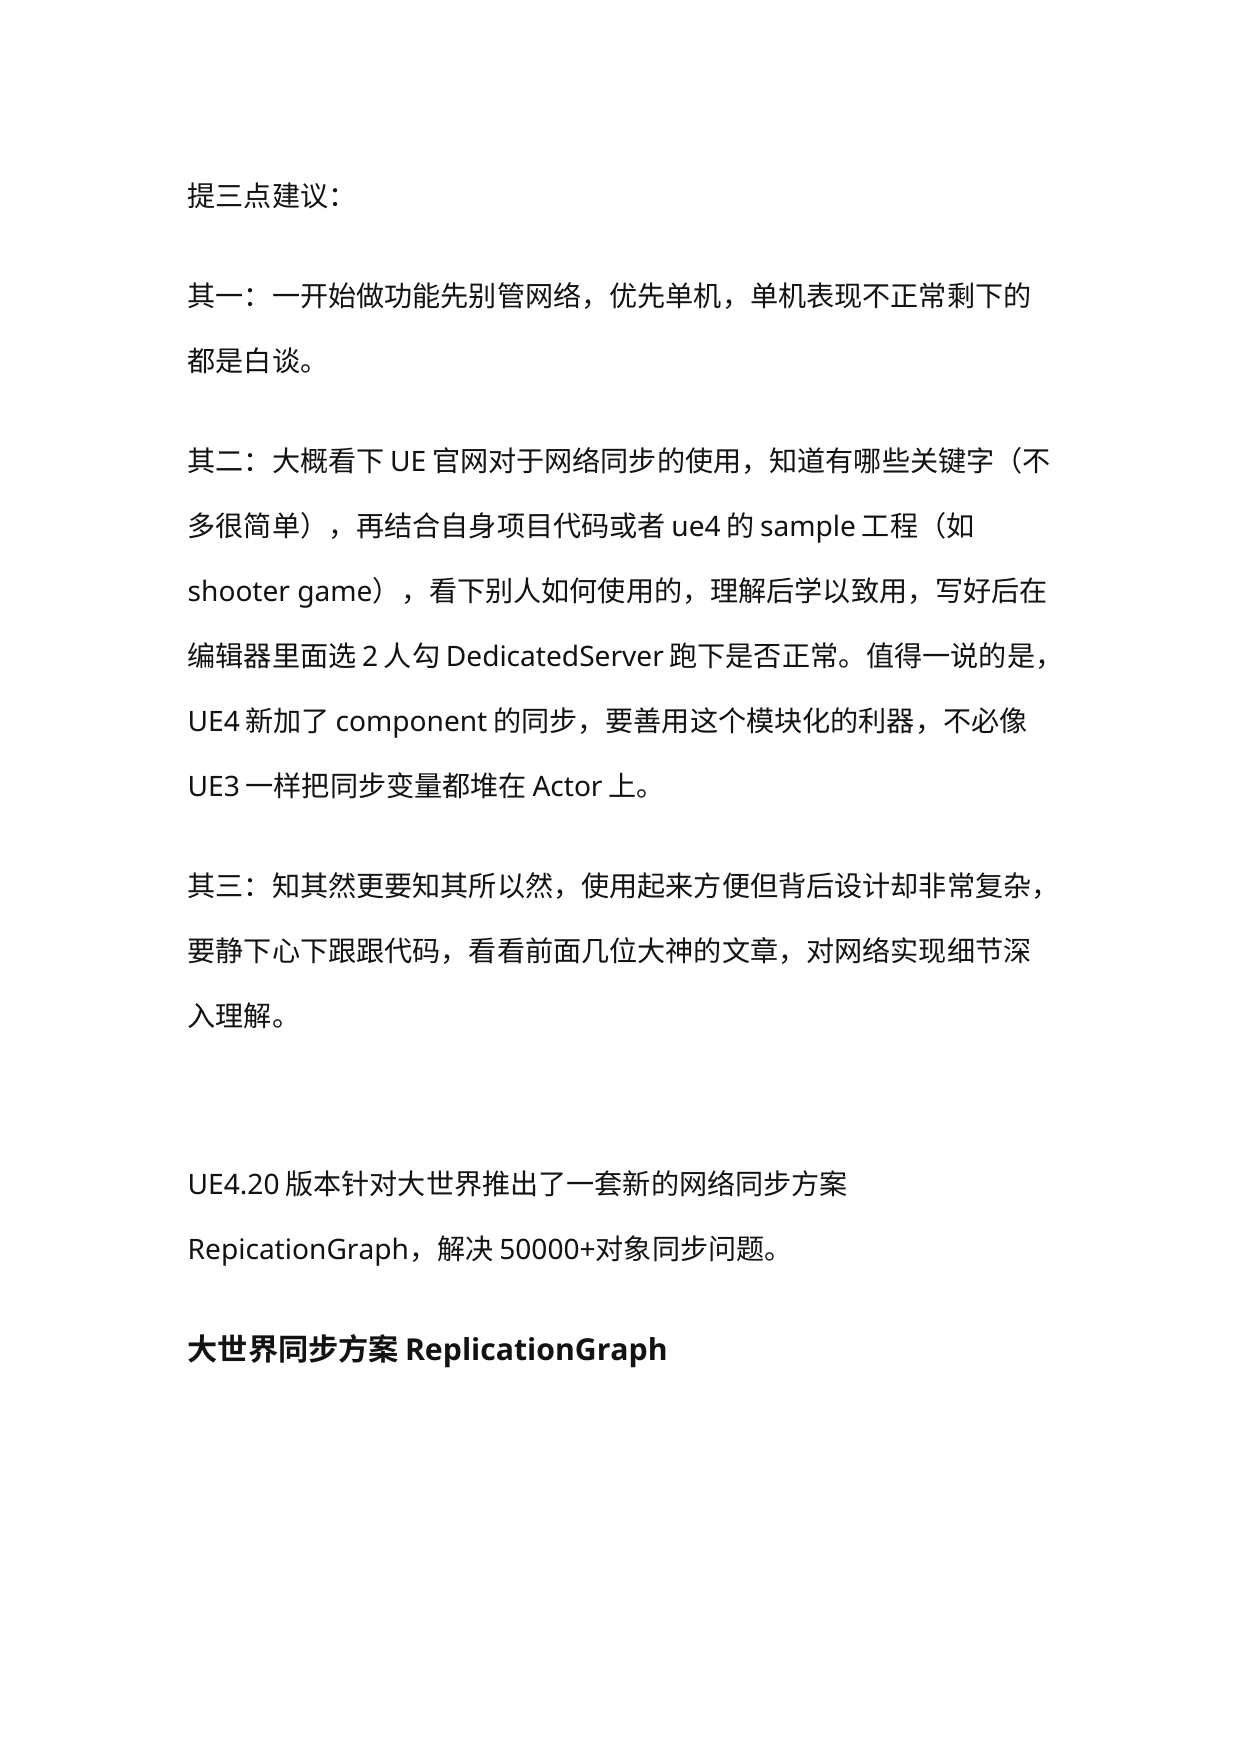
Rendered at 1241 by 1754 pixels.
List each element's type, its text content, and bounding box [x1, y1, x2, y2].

text 其一：一开始做功能先别管网络，优先单机，单机表现不正常剩下的都是白谈。 [187, 262, 1053, 392]
text UE4.20版本针对大世界推出了一套新的网络同步方案RepicationGraph，解决50000+对象同步问题。 [187, 1149, 1053, 1279]
text 大世界同步方案ReplicationGraph [187, 1314, 1053, 1379]
text 其二：大概看下UE官网对于网络同步的使用，知道有哪些关键字（不多很简单），再结合自身项目代码或者ue4的sample工程（如shooter game），看下别人如何使用的，理解后学以致用，写好后在编辑器里面选2人勾DedicatedServer跑下是否正常。值得一说的是，UE4新加了component的同步，要善用这个模块化的利器，不必像UE3一样把同步变量都堆在Actor上。 [187, 427, 1053, 817]
text 提三点建议： [187, 162, 1053, 227]
text 其三：知其然更要知其所以然，使用起来方便但背后设计却非常复杂，要静下心下跟跟代码，看看前面几位大神的文章，对网络实现细节深入理解。 [187, 852, 1053, 1047]
